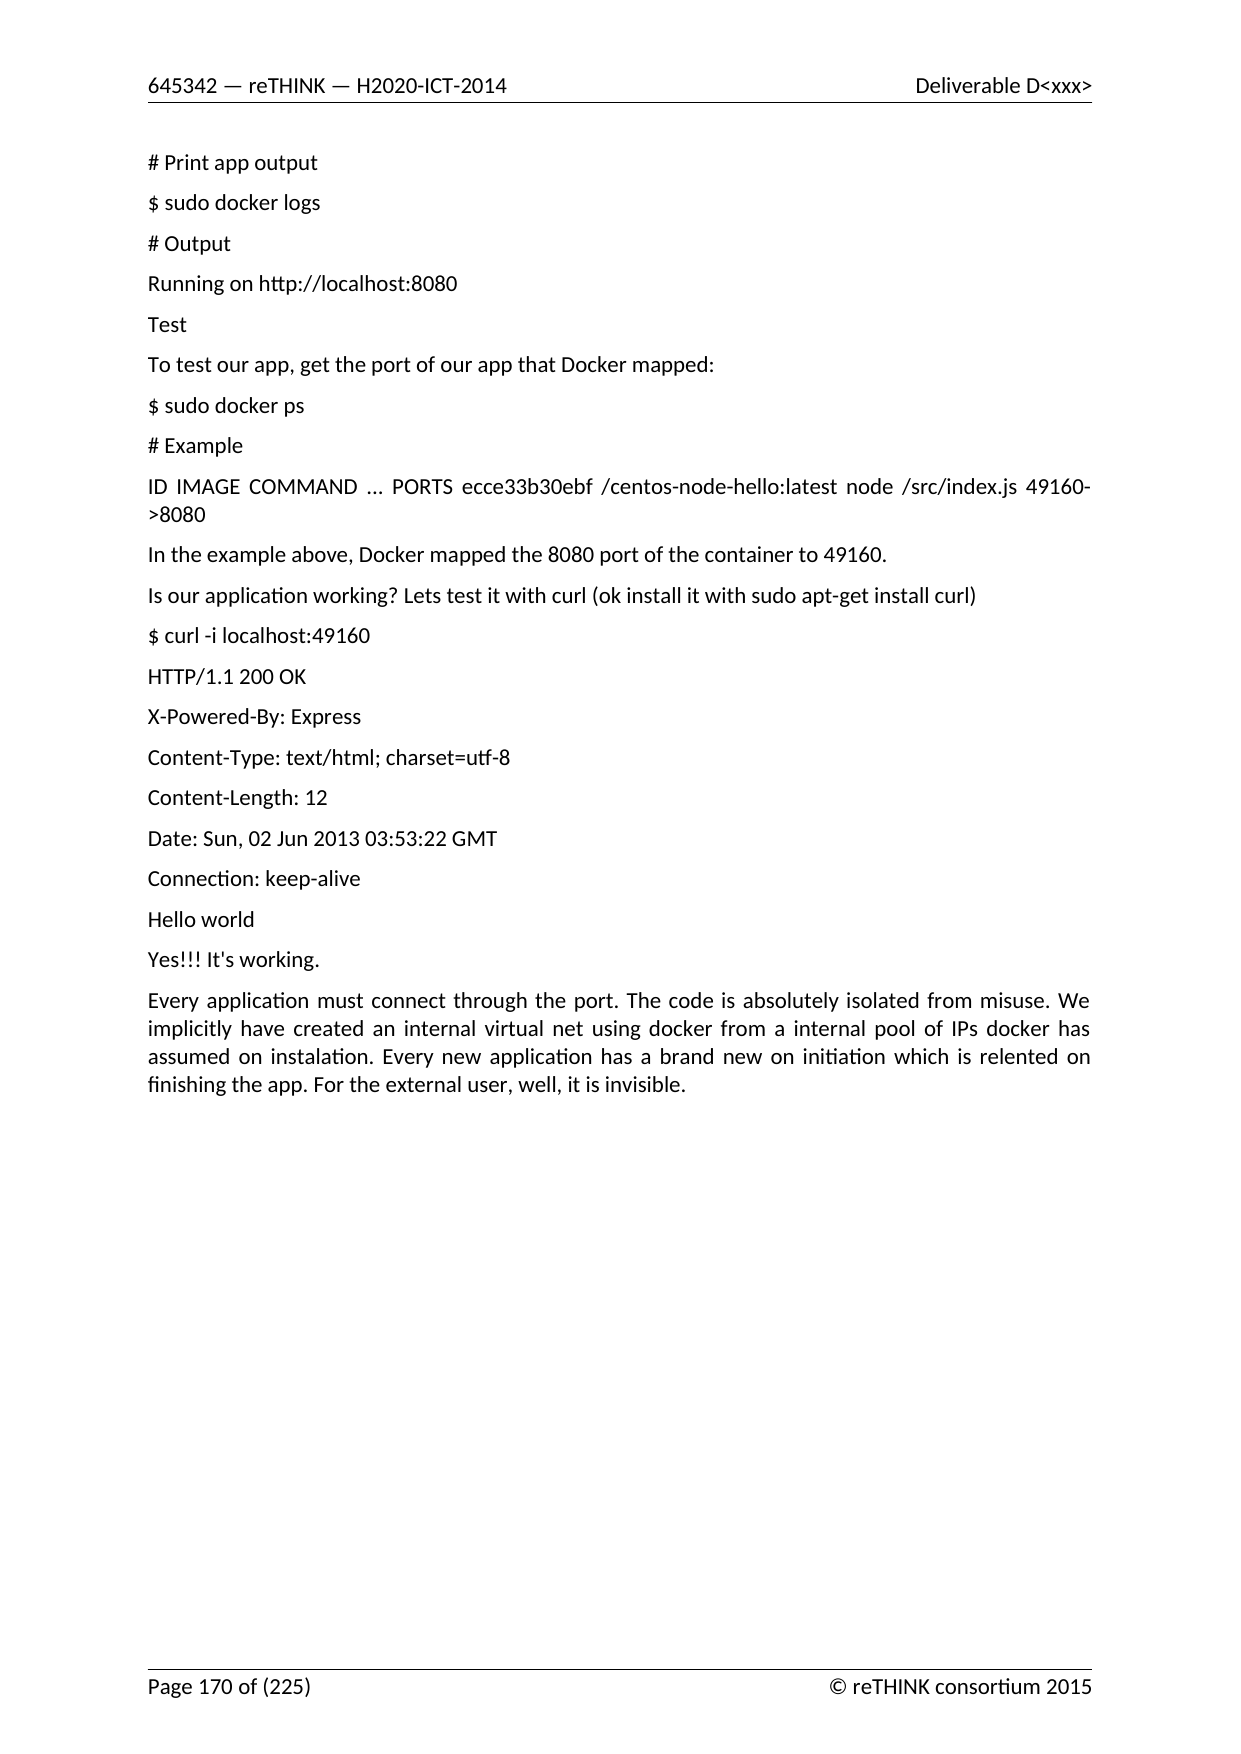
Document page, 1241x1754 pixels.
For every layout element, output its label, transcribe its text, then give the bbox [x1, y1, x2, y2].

text $ sudo docker logs [148, 188, 1092, 216]
text HTTP/1.1 200 OK [148, 662, 1092, 690]
text In the example above, Docker mapped the 8080 port of the container to 49160. [148, 540, 1092, 568]
text Is our application working? Lets test it with curl (ok install it with sudo apt-get install curl) [148, 581, 1092, 609]
text X-Powered-By: Express [148, 702, 1092, 731]
text # Print app output [148, 148, 1092, 176]
text ID IMAGE COMMAND ... PORTS ecce33b30ebf /centos-node-hello:latest node /src/index.js 49160->8080 [148, 472, 1092, 528]
text # Output [148, 229, 1092, 257]
text To test our app, get the port of our app that Docker mapped: [148, 350, 1092, 378]
text Test [148, 310, 1092, 338]
text # Example [148, 431, 1092, 459]
text $ sudo docker ps [148, 391, 1092, 419]
text Running on http://localhost:8080 [148, 269, 1092, 297]
text $ curl -i localhost:49160 [148, 621, 1092, 649]
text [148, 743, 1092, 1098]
